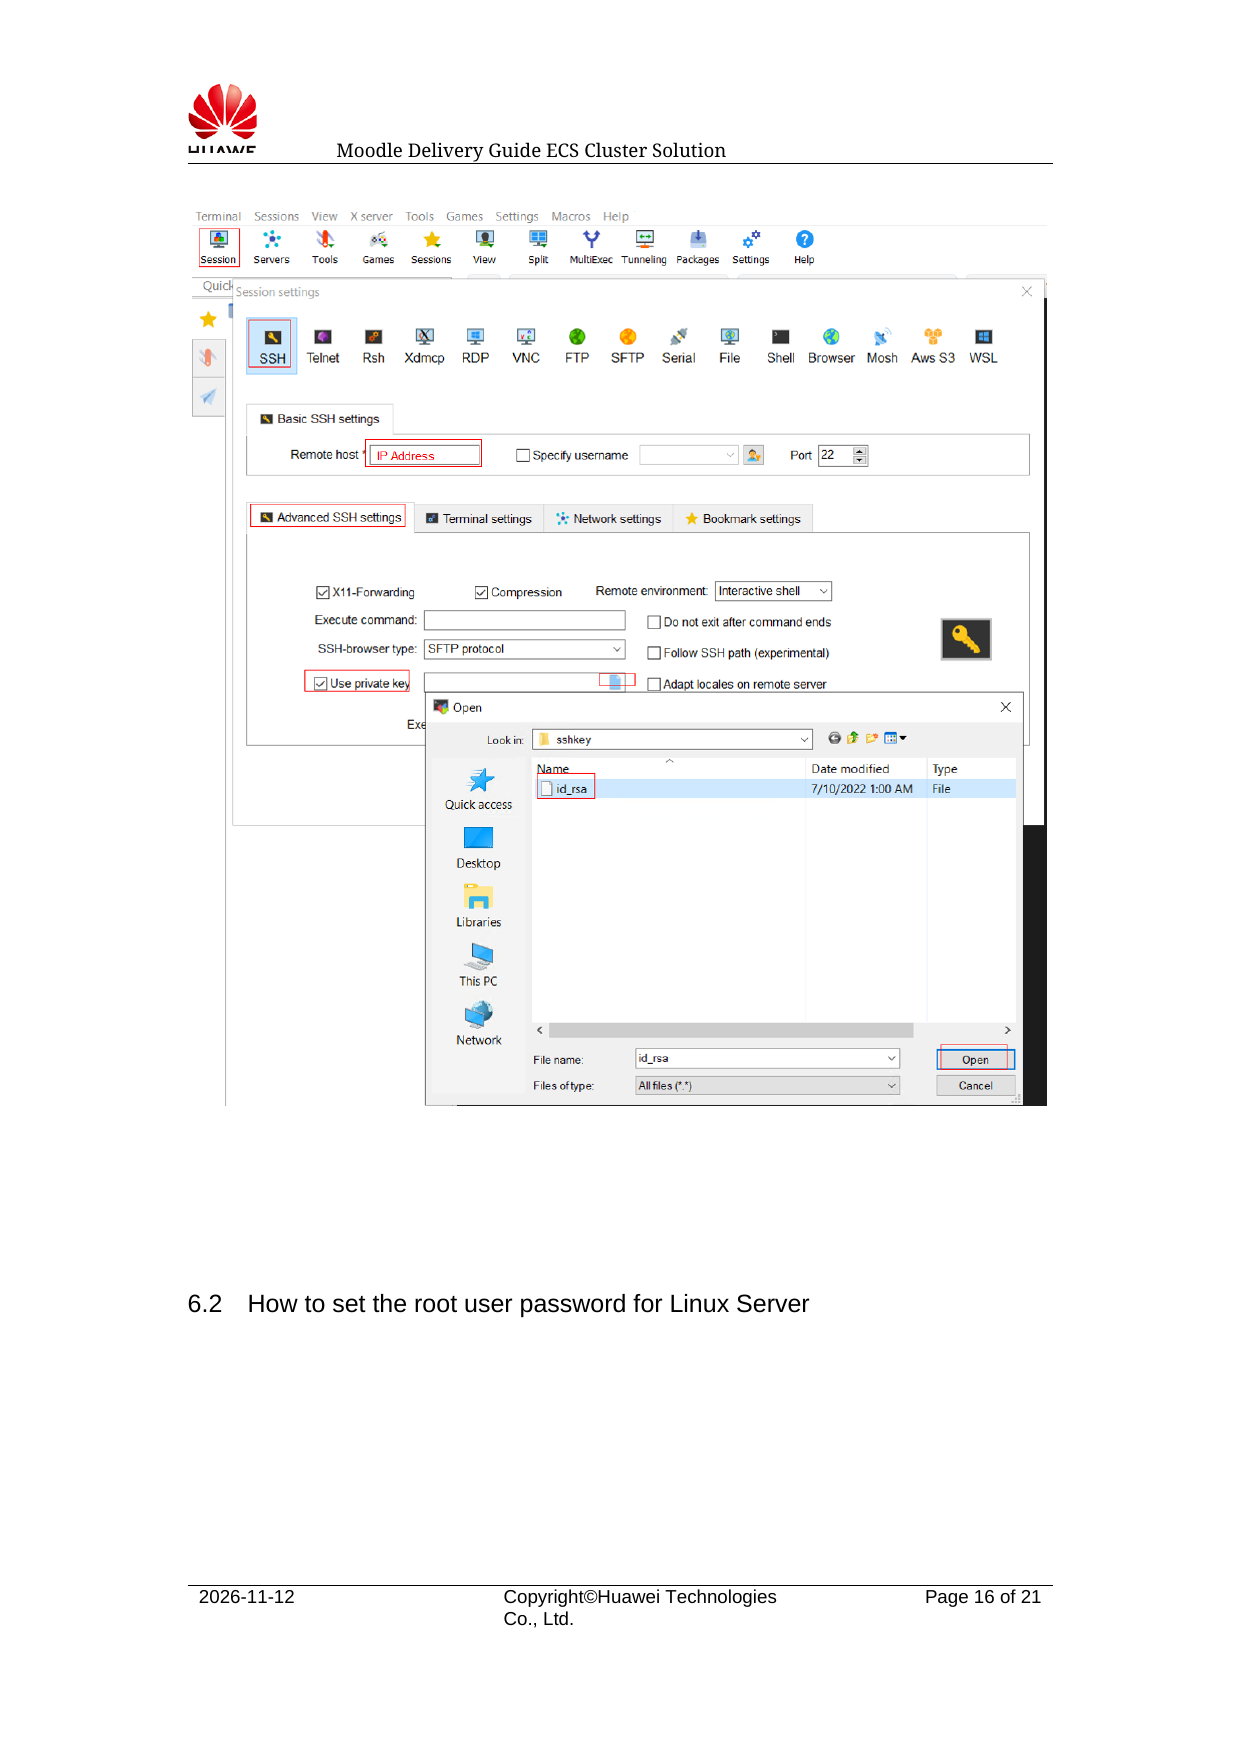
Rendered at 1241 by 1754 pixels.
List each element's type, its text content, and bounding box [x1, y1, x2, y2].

picture [187, 204, 1053, 1106]
subtitle How to set the root user password for Linux Server [187, 1287, 1053, 1320]
picture [188, 84, 257, 153]
